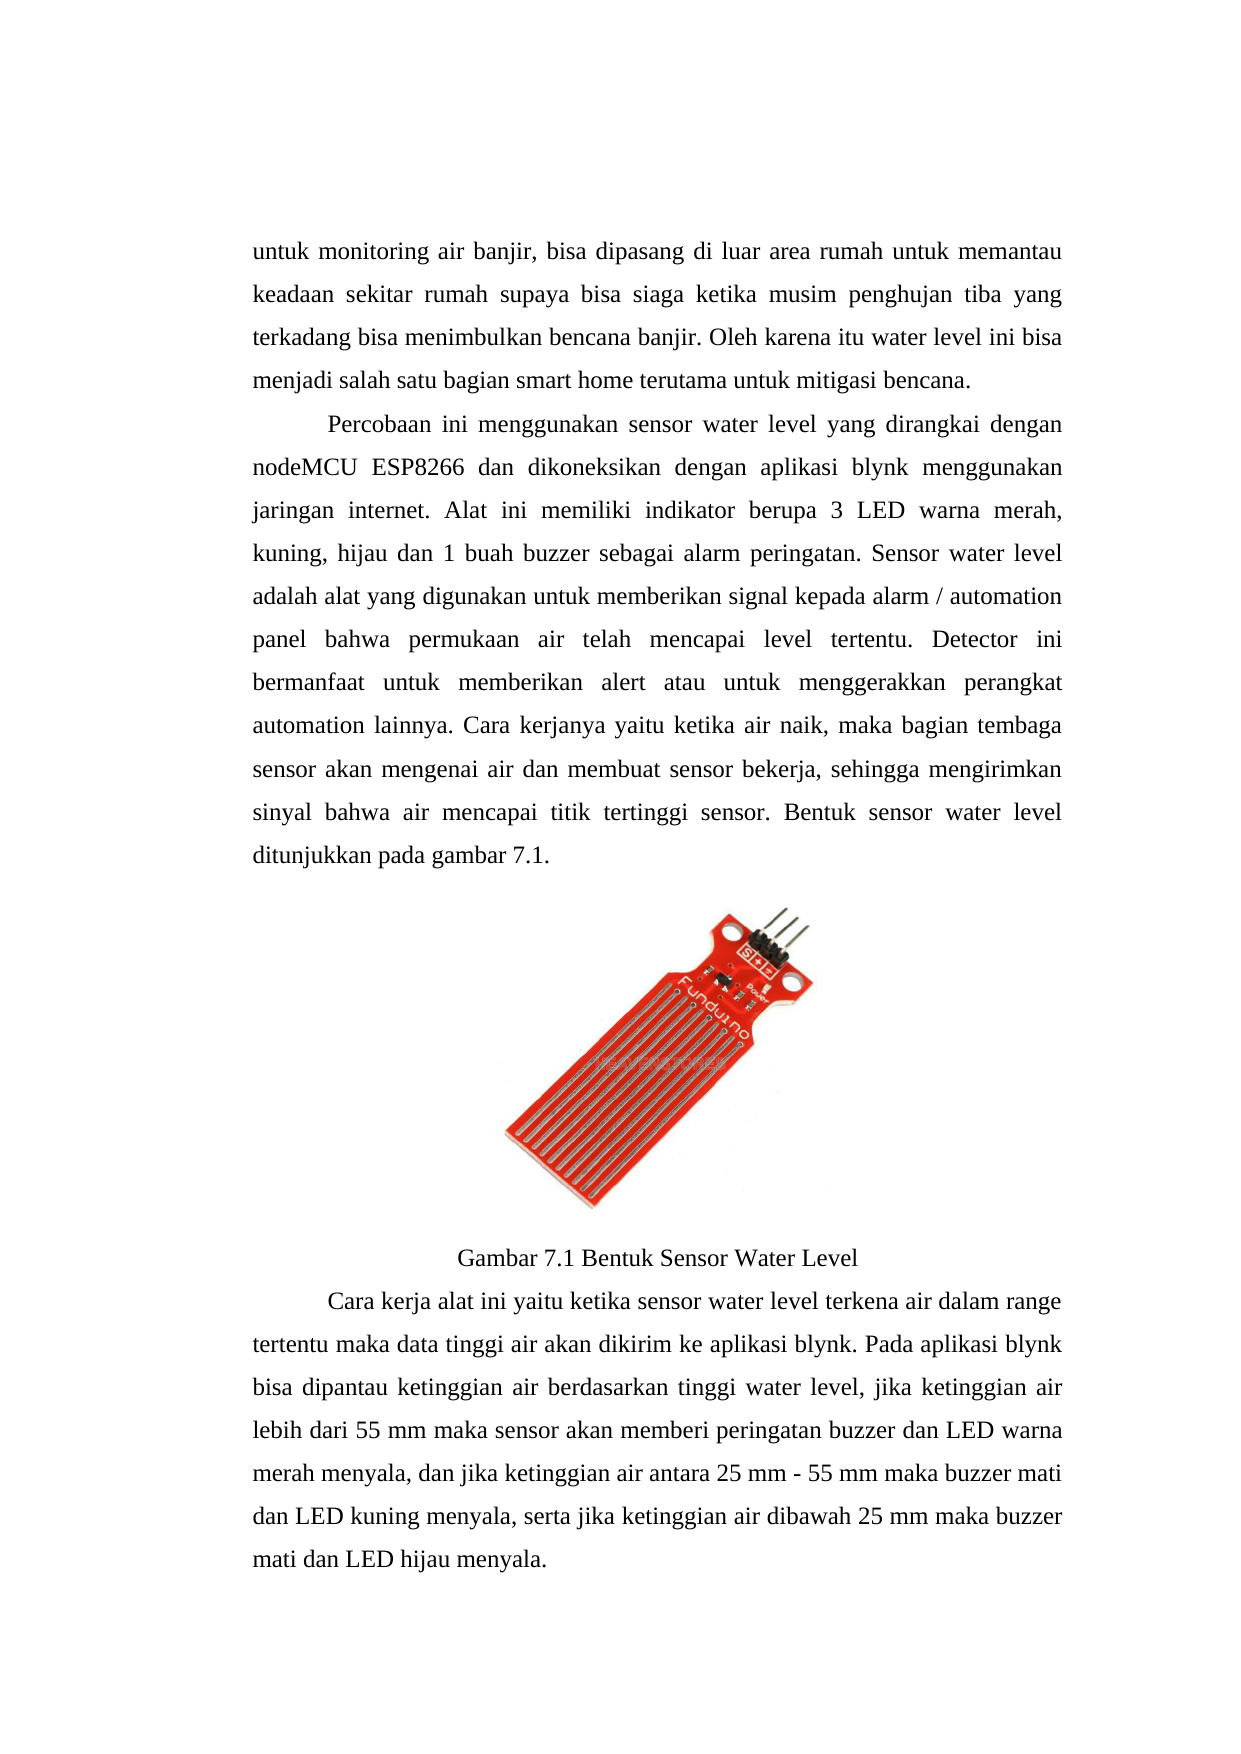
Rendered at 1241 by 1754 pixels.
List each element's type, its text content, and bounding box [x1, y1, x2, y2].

text Cara kerja alat ini yaitu ketika sensor water level terkena air dalam range tertentu maka data tinggi air akan dikirim ke aplikasi blynk. Pada aplikasi blynk bisa dipantau ketinggian air berdasarkan tinggi water level, jika ketinggian air lebih dari 55 mm maka sensor akan memberi peringatan buzzer dan LED warna merah menyala, dan jika ketinggian air antara 25 mm - 55 mm maka buzzer mati dan LED kuning menyala, serta jika ketinggian air dibawah 25 mm maka buzzer mati dan LED hijau menyala. [252, 1286, 1063, 1573]
picture [484, 883, 831, 1229]
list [252, 236, 1063, 394]
list Percobaan ini menggunakan sensor water level yang dirangkai dengan nodeMCU ESP8266 dan dikoneksikan dengan aplikasi blynk menggunakan jaringan internet. Alat ini memiliki indikator berupa 3 LED warna merah, kuning, hijau dan 1 buah buzzer sebagai alarm peringatan. Sensor water level adalah alat yang digunakan untuk memberikan signal kepada alarm / automation panel bahwa permukaan air telah mencapai level tertentu. Detector ini bermanfaat untuk memberikan alert atau untuk menggerakkan perangkat automation lainnya. Cara kerjanya yaitu ketika air naik, maka bagian tembaga sensor akan mengenai air dan membuat sensor bekerja, sehingga mengirimkan sinyal bahwa air mencapai titik tertinggi sensor. Bentuk sensor water level ditunjukkan pada gambar 7.1. [252, 409, 1063, 869]
text Gambar 7.1 Bentuk Sensor Water Level [177, 1243, 1063, 1271]
